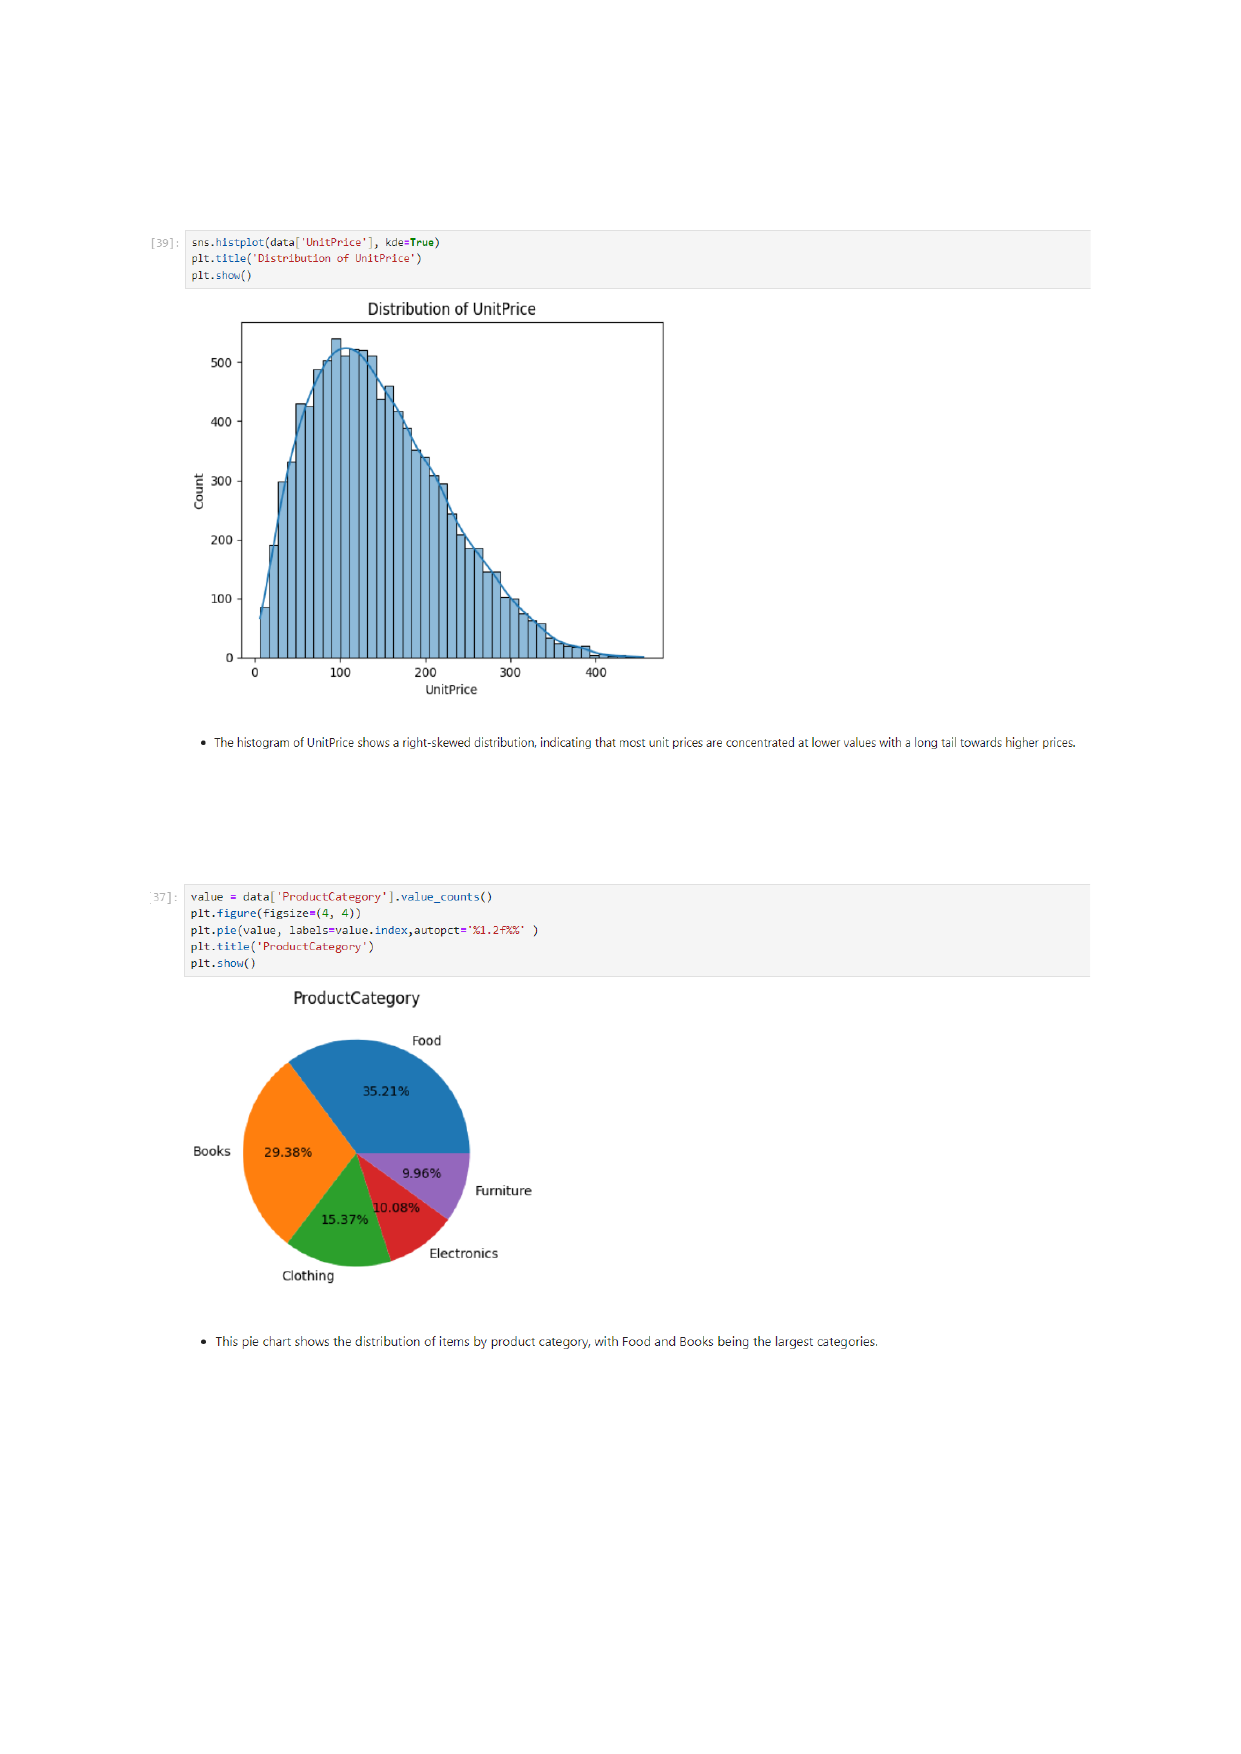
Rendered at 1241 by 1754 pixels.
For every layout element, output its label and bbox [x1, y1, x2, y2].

picture [150, 216, 1091, 749]
picture [150, 873, 1091, 1353]
